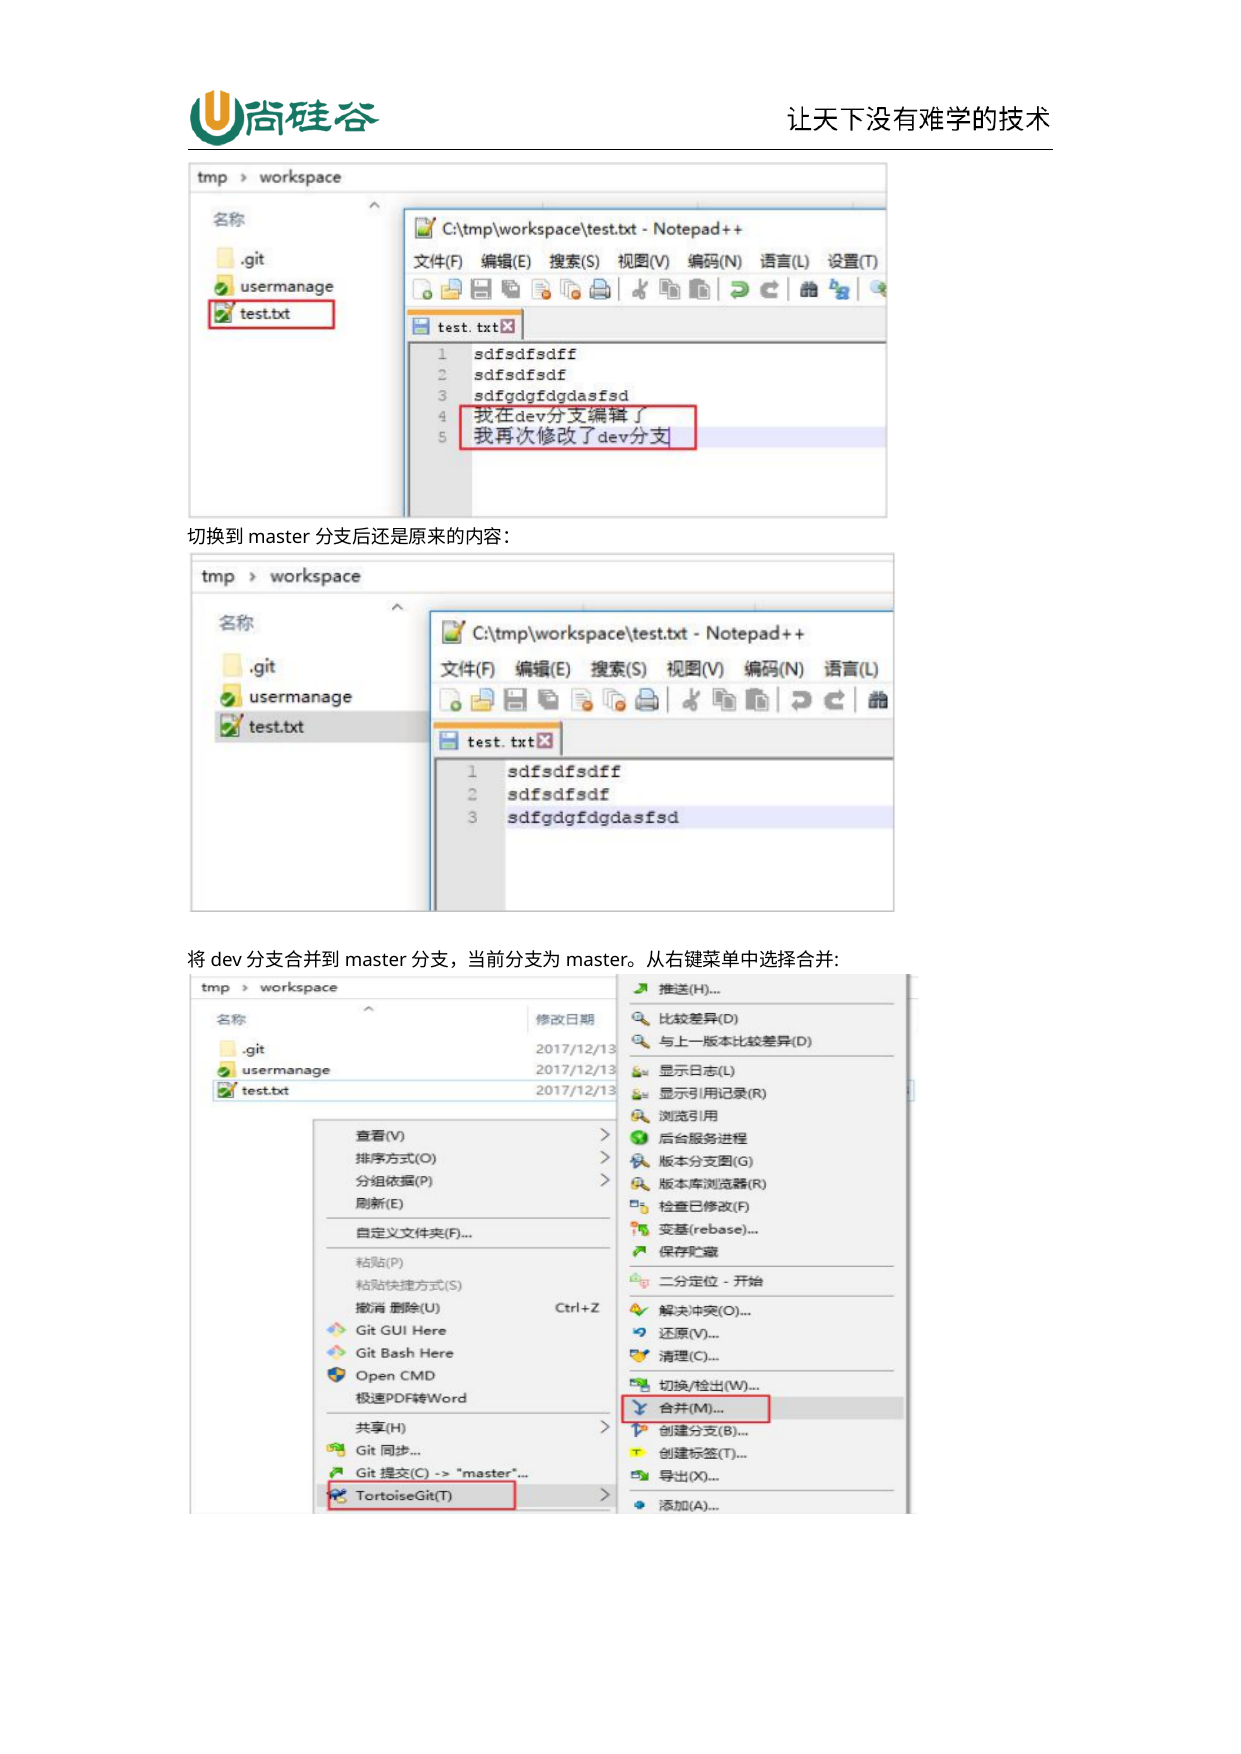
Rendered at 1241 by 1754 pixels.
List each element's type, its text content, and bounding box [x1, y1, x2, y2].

text 切换到 master 分支后还是原来的内容： [187, 519, 1053, 552]
text 将 dev 分支合并到 master 分支，当前分支为 master。从右键菜单中选择合并: [187, 942, 1053, 974]
picture [187, 552, 896, 912]
picture [187, 88, 1053, 147]
picture [187, 162, 888, 520]
picture [187, 974, 919, 1514]
